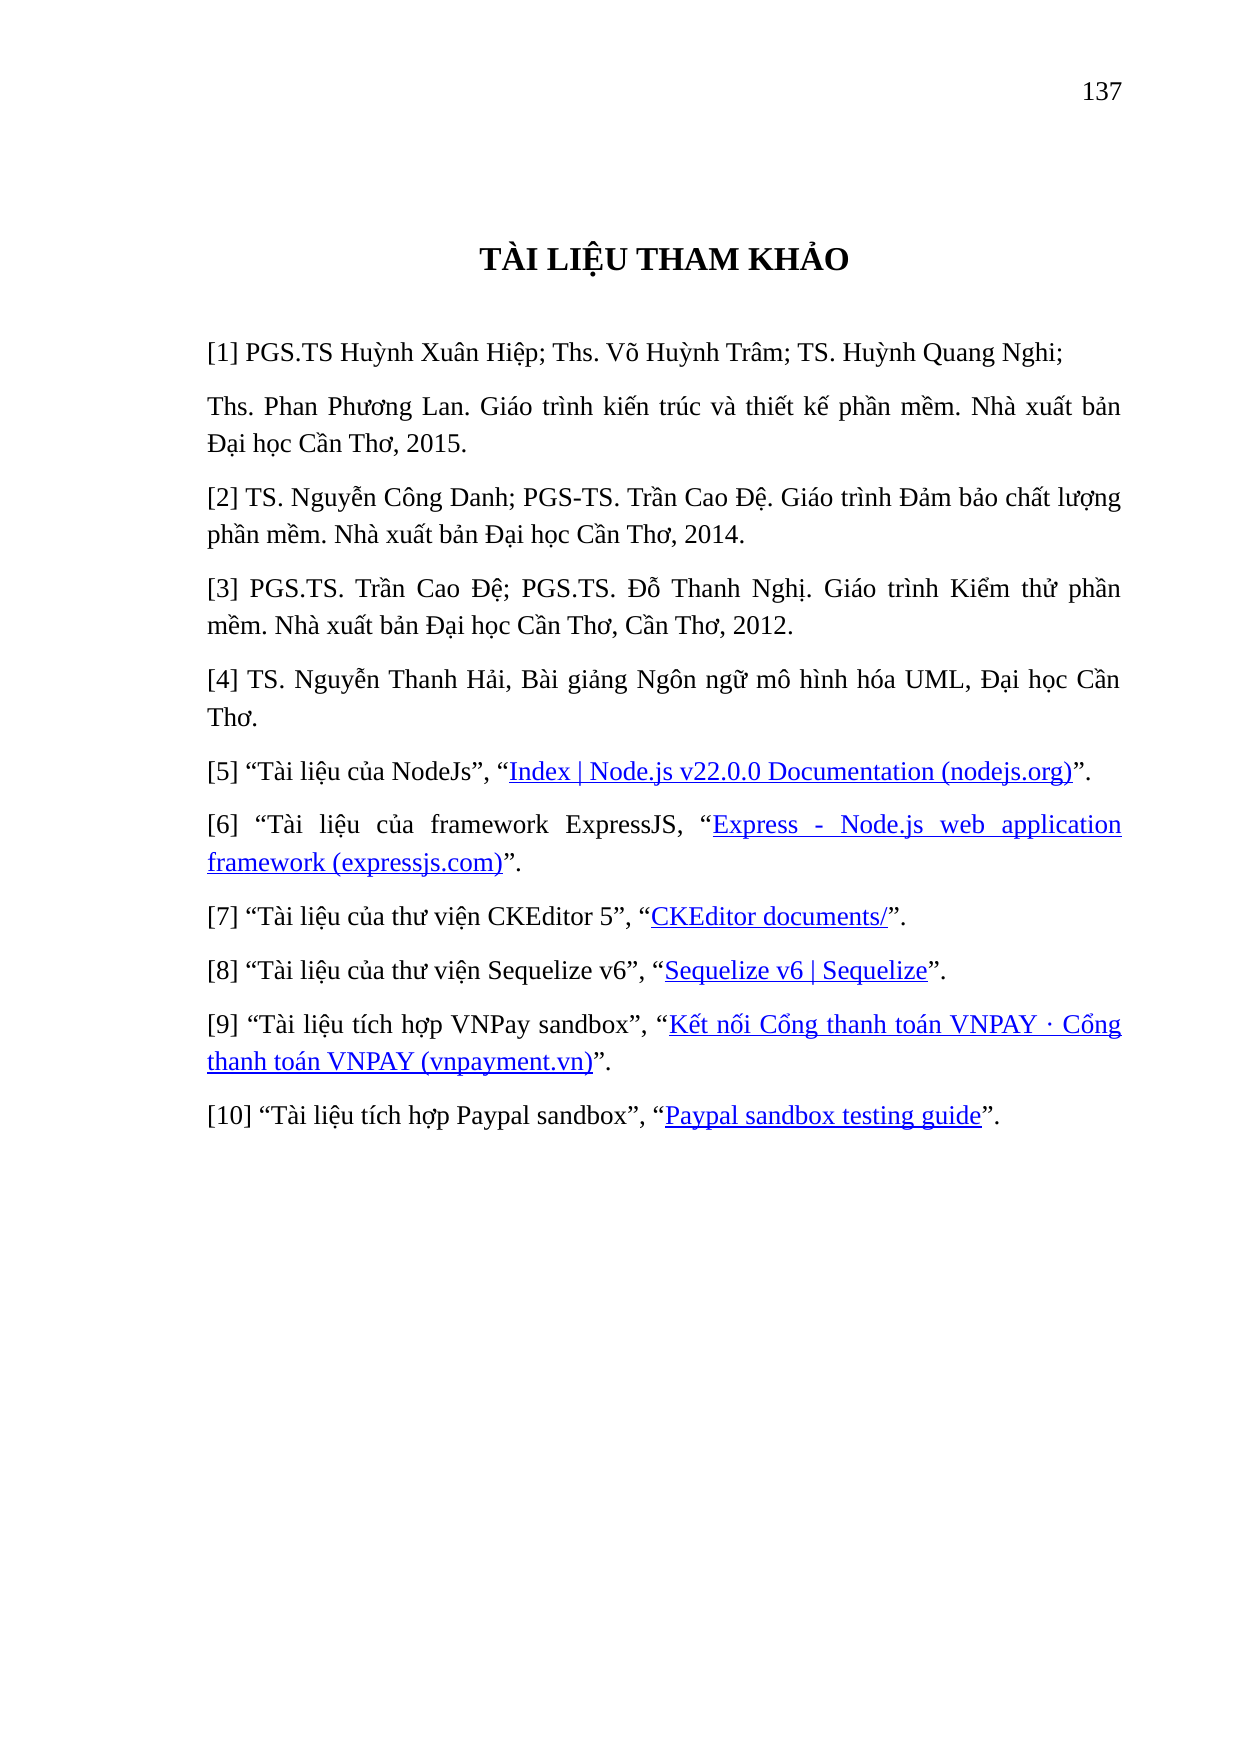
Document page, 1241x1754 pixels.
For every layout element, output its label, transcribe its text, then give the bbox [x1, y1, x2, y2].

text [7] “Tài liệu của thư viện CKEditor 5”, “CKEditor documents/”. [207, 900, 1122, 931]
text [3] PGS.TS. Trần Cao Đệ; PGS.TS. Đỗ Thanh Nghị. Giáo trình Kiểm thử phần mềm. Nhà xuất bản Đại học Cần Thơ, Cần Thơ, 2012. [207, 572, 1122, 641]
text [8] “Tài liệu của thư viện Sequelize v6”, “Sequelize v6 | Sequelize”. [207, 954, 1122, 985]
text [1] PGS.TS Huỳnh Xuân Hiệp; Ths. Võ Huỳnh Trâm; TS. Huỳnh Quang Nghi; [207, 336, 1122, 367]
subtitle Tài liệu tham khảo [207, 239, 1122, 278]
text [4] TS. Nguyễn Thanh Hải, Bài giảng Ngôn ngữ mô hình hóa UML, Đại học Cần Thơ. [207, 663, 1122, 732]
text [5] “Tài liệu của NodeJs”, “Index | Node.js v22.0.0 Documentation (nodejs.org)”. [207, 754, 1122, 786]
text [9] “Tài liệu tích hợp VNPay sandbox”, “Kết nối Cổng thanh toán VNPAY · Cổng thanh toán VNPAY (vnpayment.vn)”. [207, 1008, 1122, 1076]
text Ths. Phan Phương Lan. Giáo trình kiến trúc và thiết kế phần mềm. Nhà xuất bản Đại học Cần Thơ, 2015. [207, 389, 1122, 458]
text [6] “Tài liệu của framework ExpressJS, “Express - Node.js web application framework (expressjs.com)”. [207, 808, 1122, 877]
text [2] TS. Nguyễn Công Danh; PGS-TS. Trần Cao Đệ. Giáo trình Đảm bảo chất lượng phần mềm. Nhà xuất bản Đại học Cần Thơ, 2014. [207, 481, 1122, 549]
text [10] “Tài liệu tích hợp Paypal sandbox”, “Paypal sandbox testing guide”. [207, 1099, 1122, 1130]
